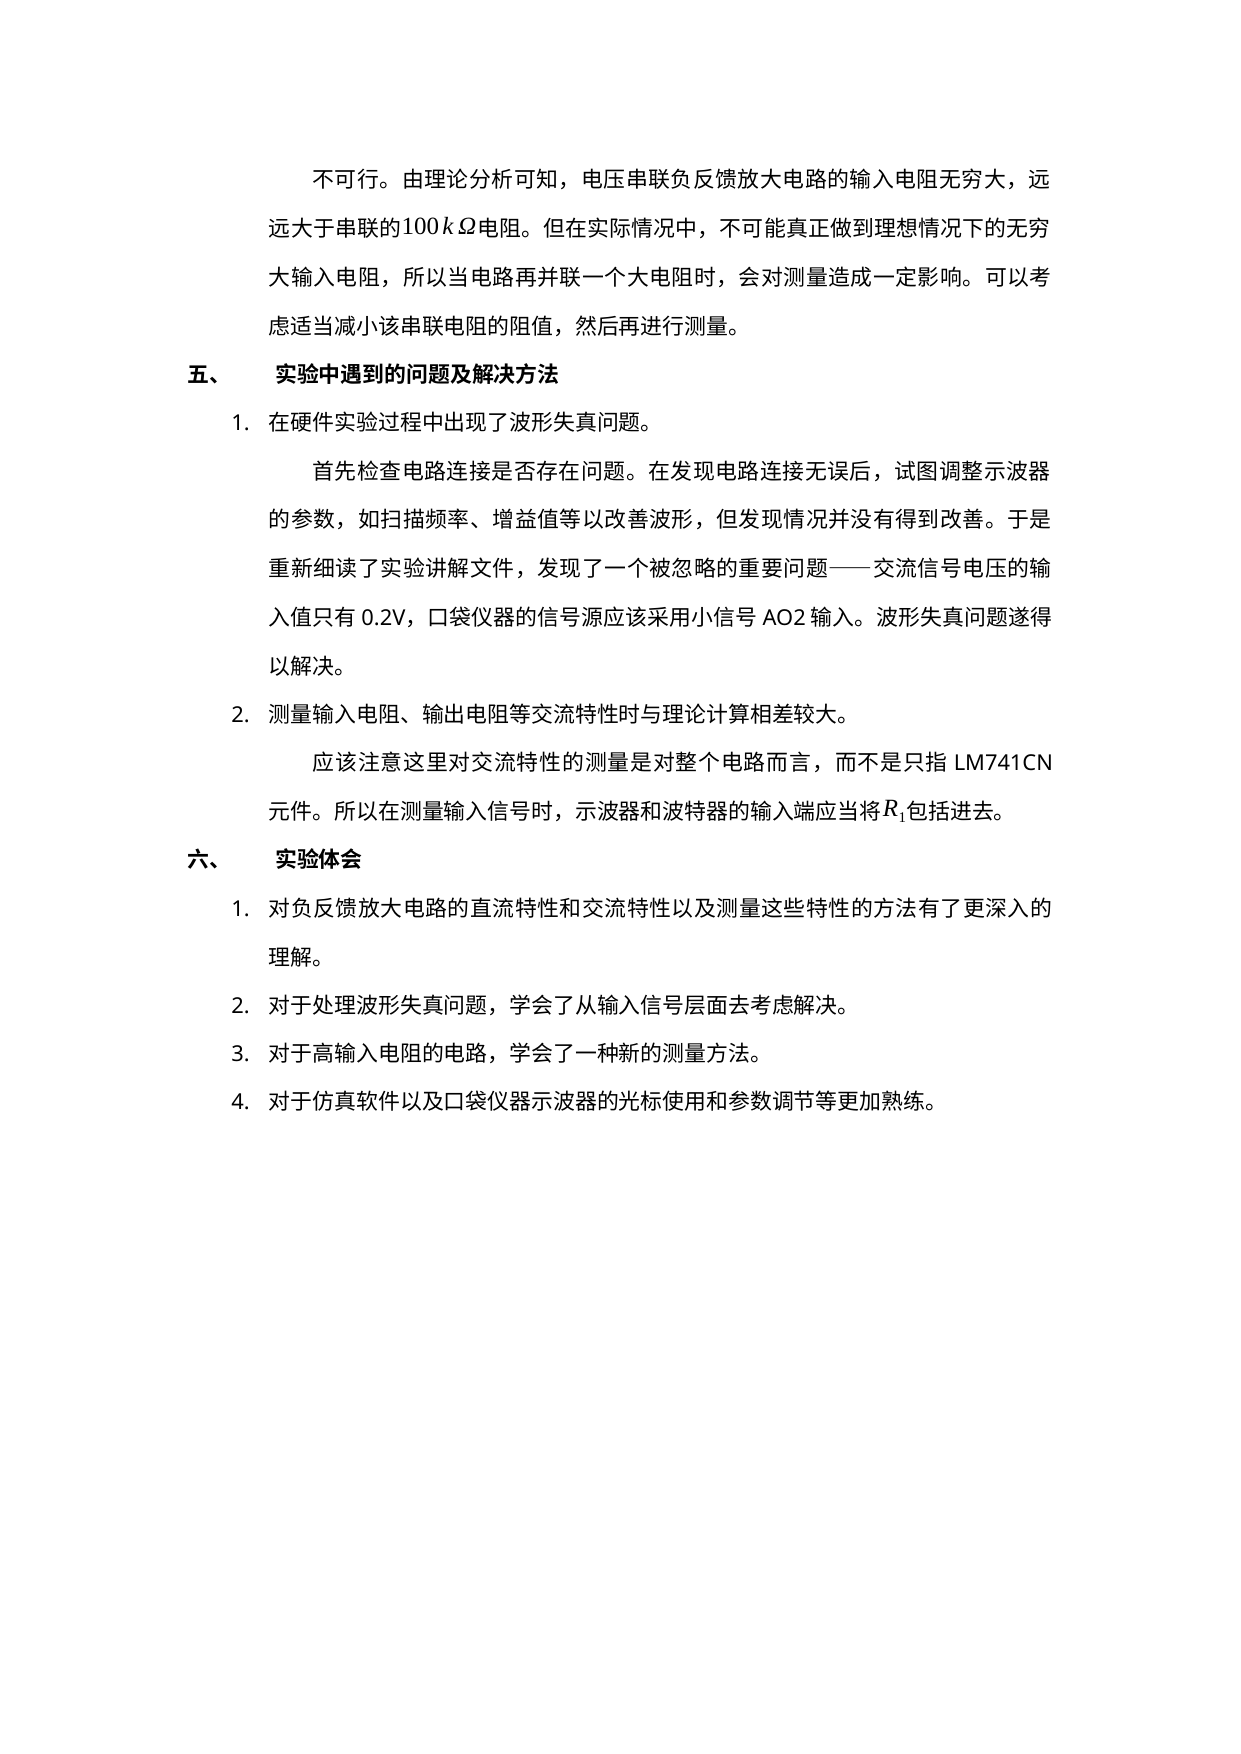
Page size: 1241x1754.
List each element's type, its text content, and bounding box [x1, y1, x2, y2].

list 对于处理波形失真问题，学会了从输入信号层面去考虑解决。 [231, 987, 1053, 1020]
list 在硬件实验过程中出现了波形失真问题。 [231, 405, 1053, 437]
list 实验中遇到的问题及解决方法 [187, 357, 1053, 389]
list 对于仿真软件以及口袋仪器示波器的光标使用和参数调节等更加熟练。 [231, 1084, 1053, 1117]
list 不可行。由理论分析可知，电压串联负反馈放大电路的输入电阻无穷大，远远大于串联的电阻。但在实际情况中，不可能真正做到理想情况下的无穷大输入电阻，所以当电路再并联一个大电阻时，会对测量造成一定影响。可以考虑适当减小该串联电阻的阻值，然后再进行测量。 [269, 162, 1053, 341]
list 应该注意这里对交流特性的测量是对整个电路而言，而不是只指LM741CN元件。所以在测量输入信号时，示波器和波特器的输入端应当将包括进去。 [269, 745, 1053, 826]
list 对负反馈放大电路的直流特性和交流特性以及测量这些特性的方法有了更深入的理解。 [231, 890, 1053, 972]
list 测量输入电阻、输出电阻等交流特性时与理论计算相差较大。 [231, 697, 1053, 729]
list 首先检查电路连接是否存在问题。在发现电路连接无误后，试图调整示波器的参数，如扫描频率、增益值等以改善波形，但发现情况并没有得到改善。于是重新细读了实验讲解文件，发现了一个被忽略的重要问题——交流信号电压的输入值只有0.2V，口袋仪器的信号源应该采用小信号AO2输入。波形失真问题遂得以解决。 [269, 453, 1053, 681]
list 对于高输入电阻的电路，学会了一种新的测量方法。 [231, 1036, 1053, 1068]
list 实验体会 [187, 842, 1053, 874]
